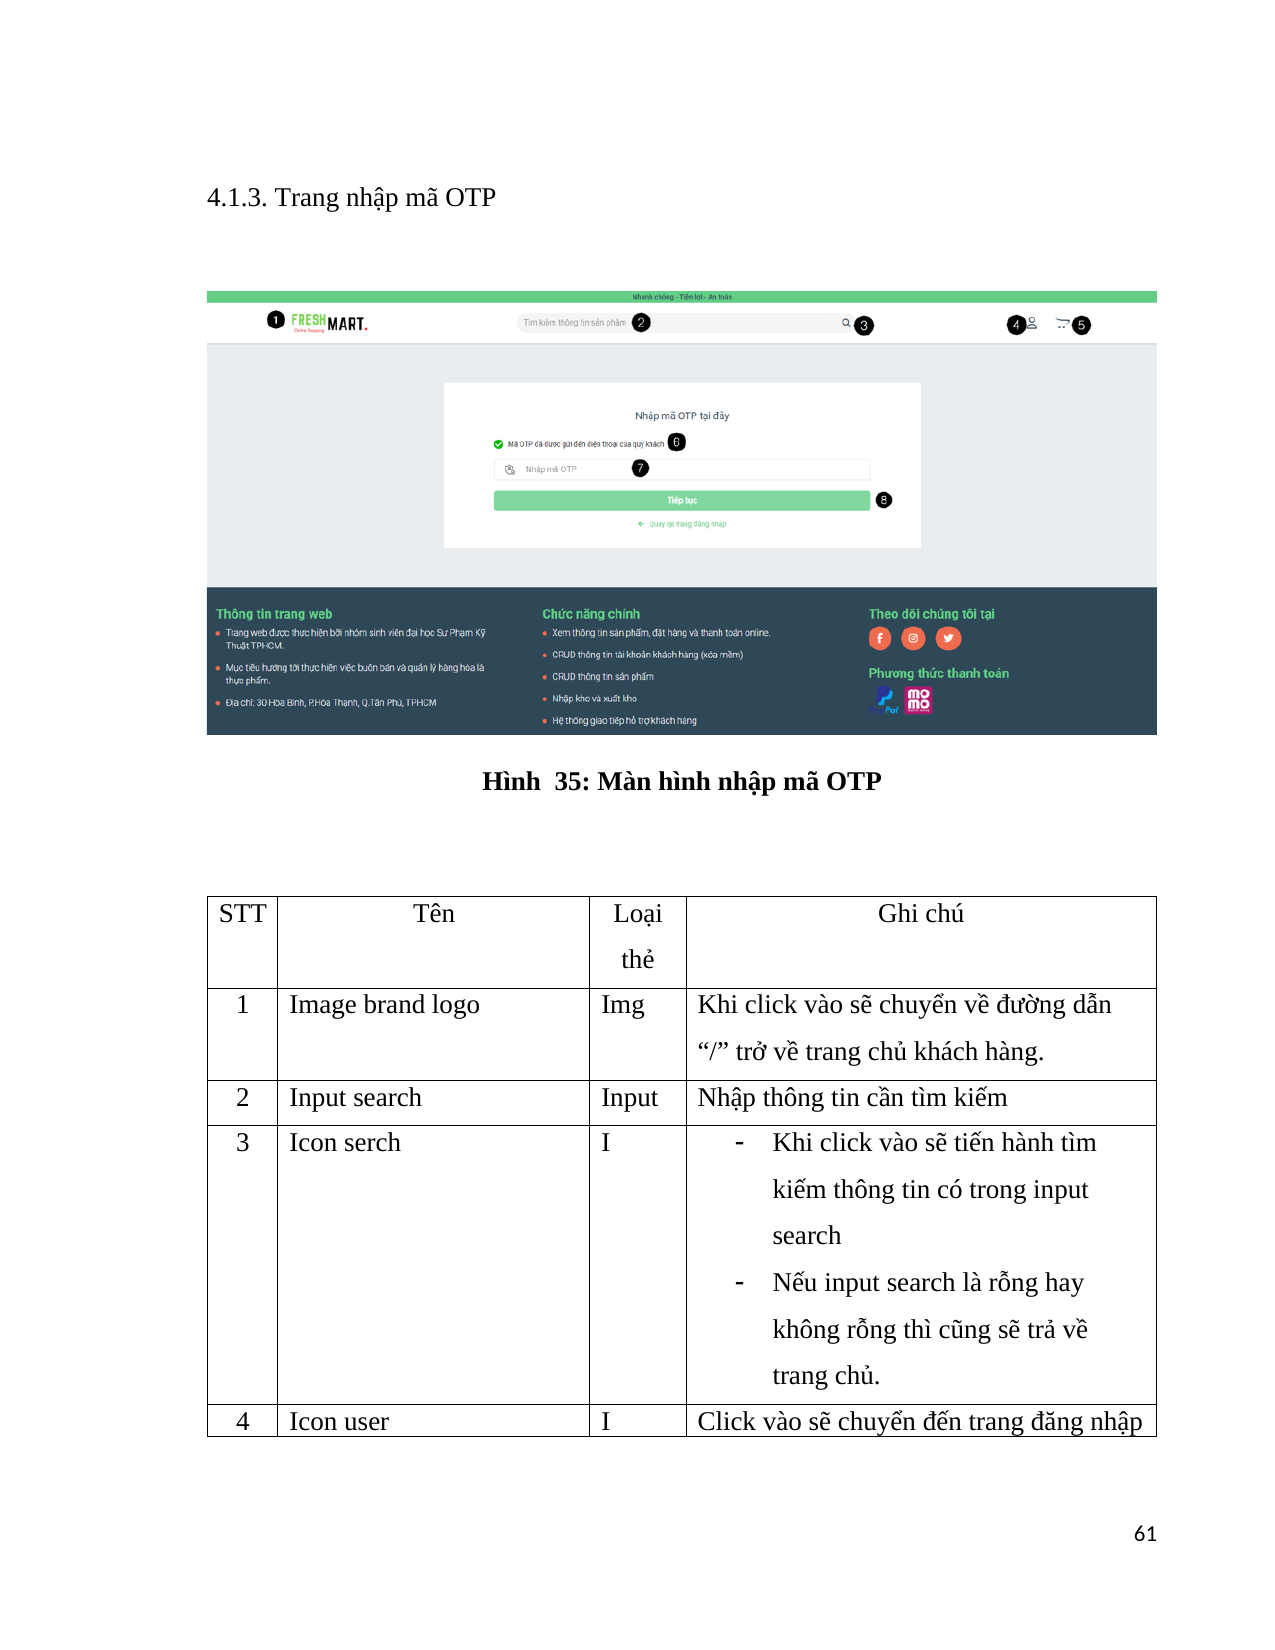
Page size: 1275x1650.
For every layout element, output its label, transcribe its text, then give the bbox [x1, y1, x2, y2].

table_cell Nhập thông tin cần tìm kiếm [687, 1081, 1156, 1125]
table_cell Input search [278, 1081, 589, 1125]
table_cell 3 [208, 1126, 277, 1404]
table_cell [687, 1405, 1156, 1436]
table_header Loại thẻ [590, 897, 686, 988]
table_header STT [208, 897, 277, 988]
picture [206, 291, 1157, 735]
table_cell 4 [208, 1405, 277, 1436]
table_cell I [590, 1405, 686, 1436]
table_cell Khi click vào sẽ tiến hành tìm kiếm thông tin có trong input search Nếu input search là rỗng hay không rỗng thì cũng sẽ trả về trang chủ. [687, 1126, 1156, 1404]
table_cell I [590, 1126, 686, 1404]
text Hình 35: Màn hình nhập mã OTP [207, 765, 1157, 796]
table_cell Input [590, 1081, 686, 1125]
table_header Tên [278, 897, 589, 988]
table_cell Img [590, 989, 686, 1079]
table_cell Image brand logo [278, 989, 589, 1079]
table_header Ghi chú [687, 897, 1156, 988]
subtitle 4.1.3. Trang nhập mã OTP [207, 181, 1157, 212]
table_cell 2 [208, 1081, 277, 1125]
table_cell Icon serch [278, 1126, 589, 1404]
table_cell 1 [208, 989, 277, 1079]
table_cell Khi click vào sẽ chuyển về đường dẫn “/” trở về trang chủ khách hàng. [687, 989, 1156, 1079]
table_cell Icon user [278, 1405, 589, 1436]
